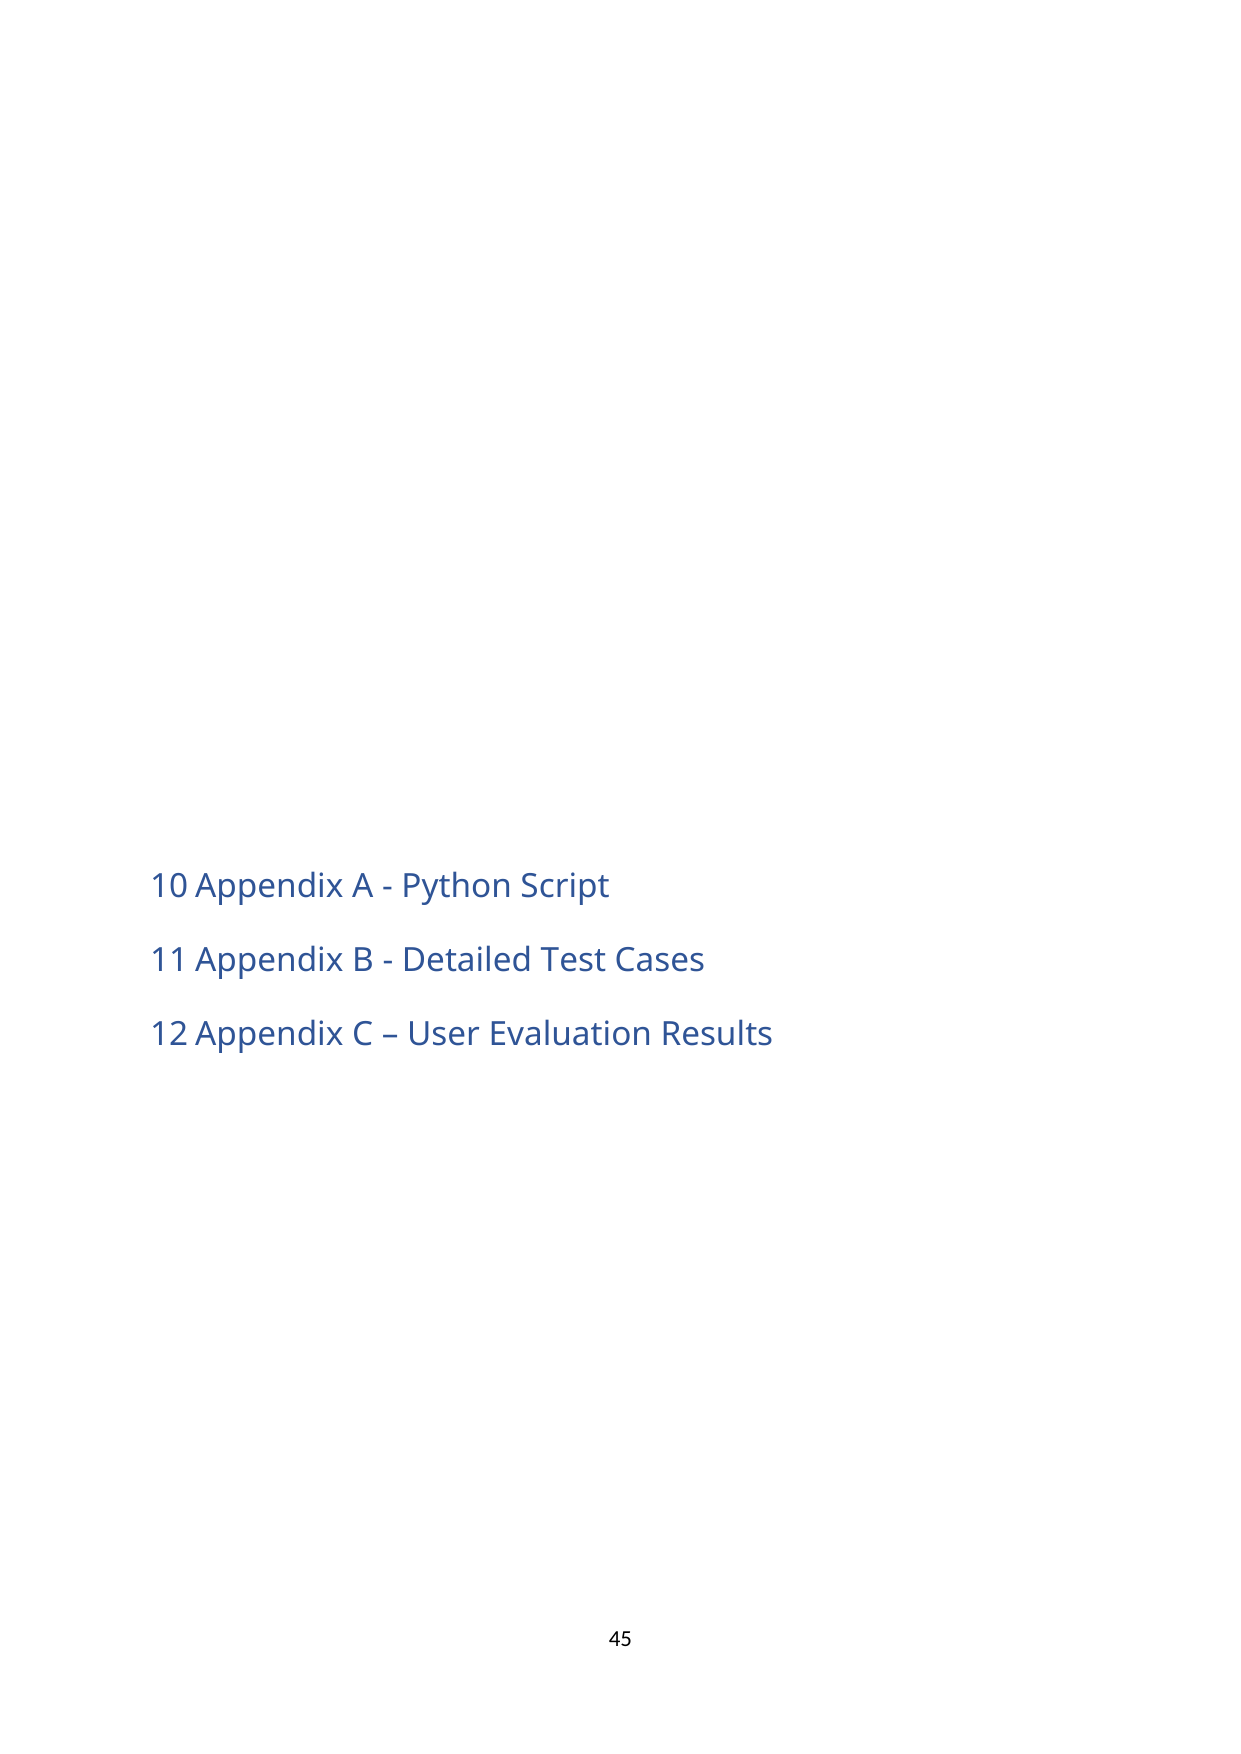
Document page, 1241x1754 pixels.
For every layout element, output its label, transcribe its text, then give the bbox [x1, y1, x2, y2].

subtitle Appendix A - Python Script [150, 862, 1090, 907]
subtitle Appendix B - Detailed Test Cases [150, 936, 1090, 981]
subtitle Appendix C – User Evaluation Results [150, 1010, 1090, 1055]
